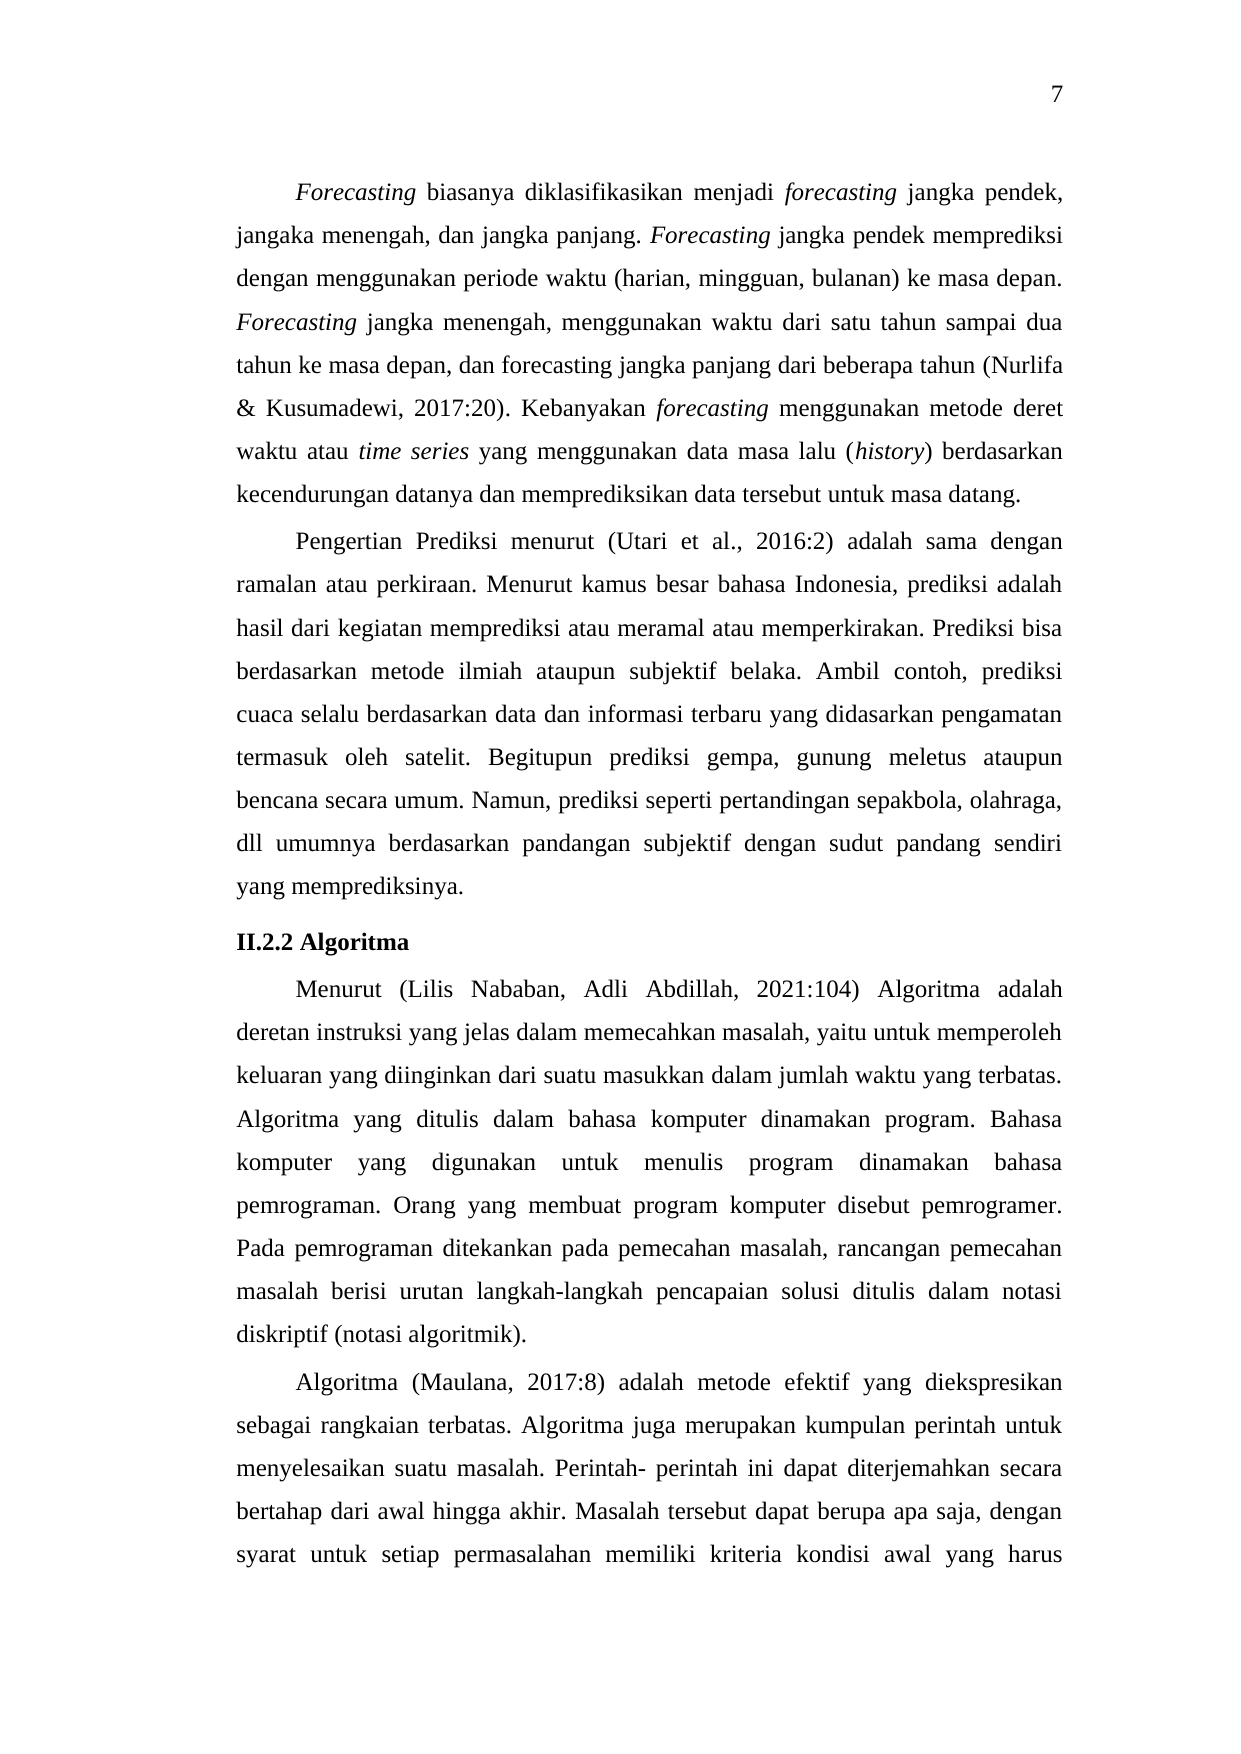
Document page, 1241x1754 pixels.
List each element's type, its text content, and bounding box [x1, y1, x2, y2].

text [236, 1367, 1063, 1568]
text Menurut (Lilis Nababan, Adli Abdillah, 2021:104) Algoritma adalah deretan instruksi yang jelas dalam memecahkan masalah, yaitu untuk memperoleh keluaran yang diinginkan dari suatu masukkan dalam jumlah waktu yang terbatas. Algoritma yang ditulis dalam bahasa komputer dinamakan program. Bahasa komputer yang digunakan untuk menulis program dinamakan bahasa pemrograman. Orang yang membuat program komputer disebut pemrogramer. Pada pemrograman ditekankan pada pemecahan masalah, rancangan pemecahan masalah berisi urutan langkah-langkah pencapaian solusi ditulis dalam notasi diskriptif (notasi algoritmik). [236, 974, 1063, 1348]
subtitle Algoritma [236, 927, 1063, 956]
text Pengertian Prediksi menurut (Utari et al., 2016:2) adalah sama dengan ramalan atau perkiraan. Menurut kamus besar bahasa Indonesia, prediksi adalah hasil dari kegiatan memprediksi atau meramal atau memperkirakan. Prediksi bisa berdasarkan metode ilmiah ataupun subjektif belaka. Ambil contoh, prediksi cuaca selalu berdasarkan data dan informasi terbaru yang didasarkan pengamatan termasuk oleh satelit. Begitupun prediksi gempa, gunung meletus ataupun bencana secara umum. Namun, prediksi seperti pertandingan sepakbola, olahraga, dll umumnya berdasarkan pandangan subjektif dengan sudut pandang sendiri yang memprediksinya. [236, 526, 1063, 900]
text Forecasting biasanya diklasifikasikan menjadi forecasting jangka pendek, jangaka menengah, dan jangka panjang. Forecasting jangka pendek memprediksi dengan menggunakan periode waktu (harian, mingguan, bulanan) ke masa depan. Forecasting jangka menengah, menggunakan waktu dari satu tahun sampai dua tahun ke masa depan, dan forecasting jangka panjang dari beberapa tahun (Nurlifa & Kusumadewi, 2017:20). Kebanyakan forecasting menggunakan metode deret waktu atau time series yang menggunakan data masa lalu (history) berdasarkan kecendurungan datanya dan memprediksikan data tersebut untuk masa datang. [236, 177, 1063, 508]
